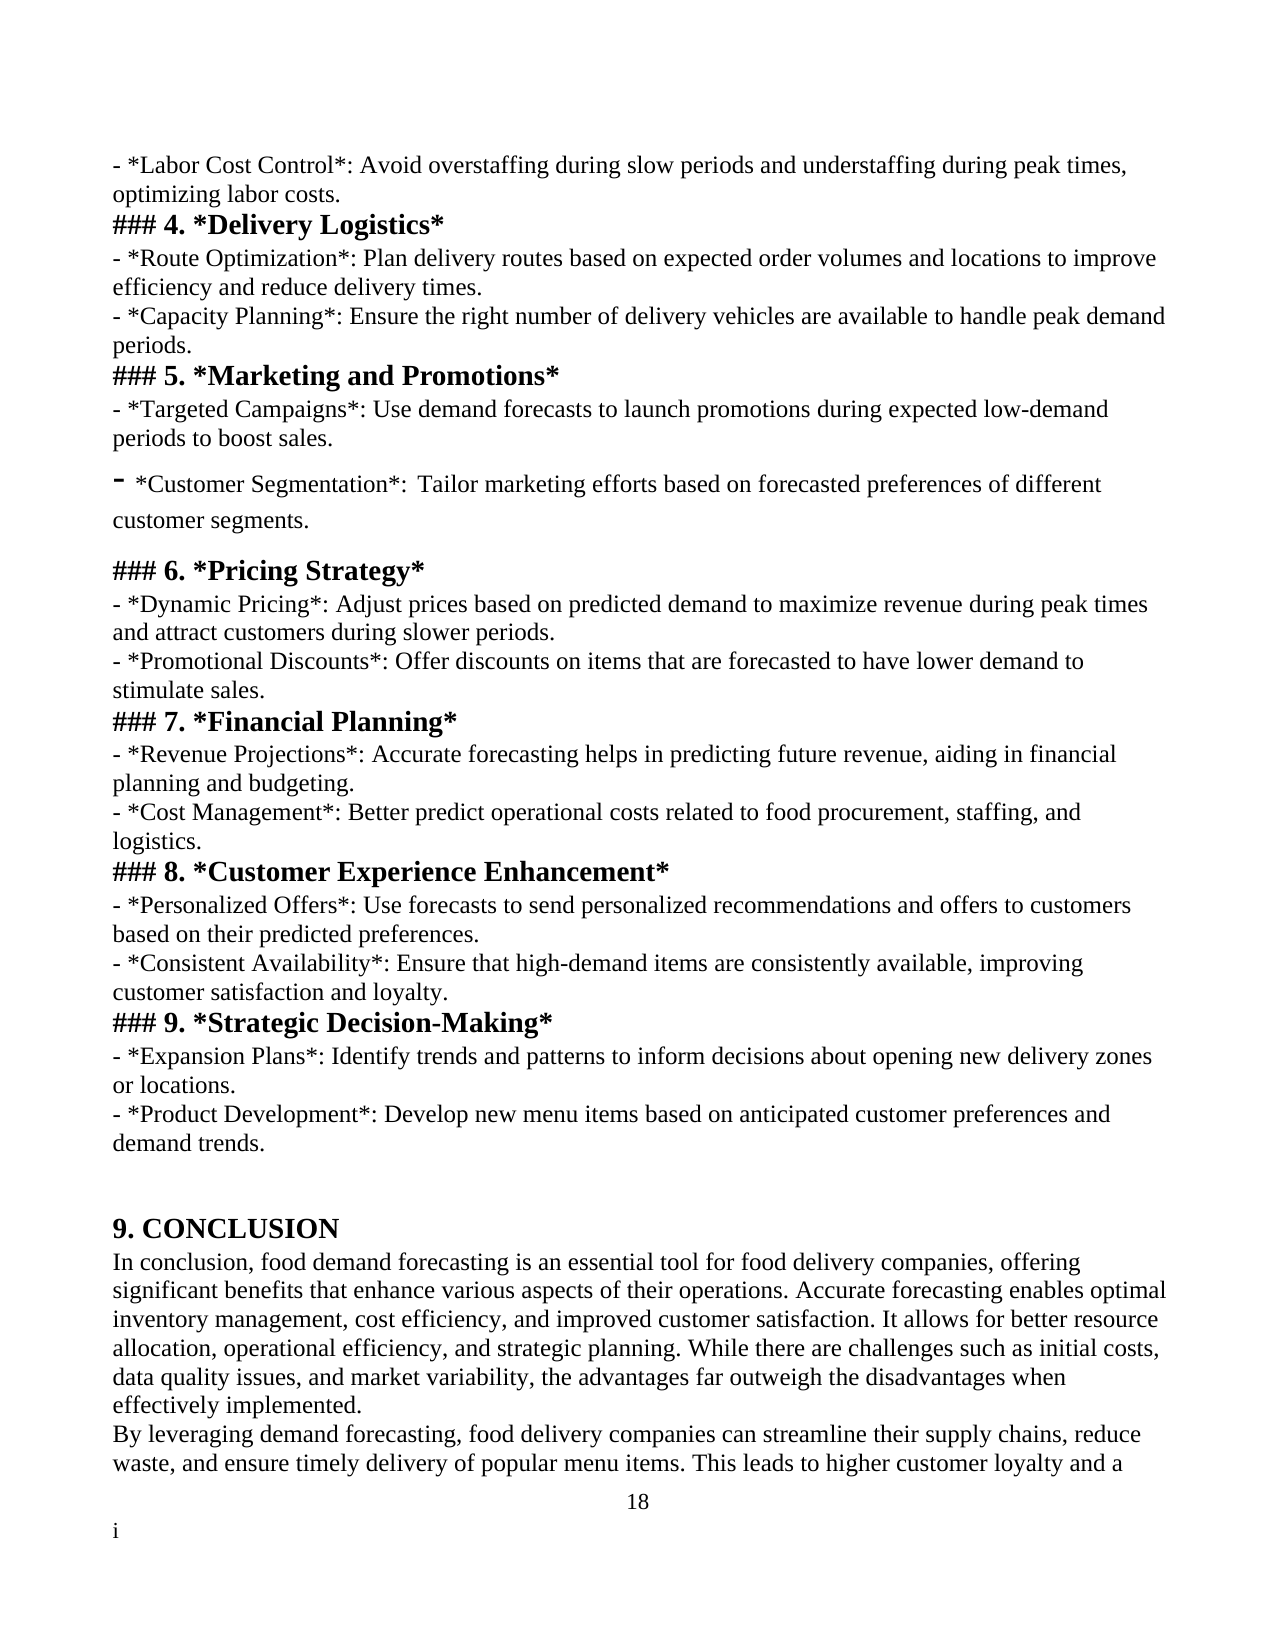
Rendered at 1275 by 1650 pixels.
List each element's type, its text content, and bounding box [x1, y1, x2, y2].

text - *Consistent Availability*: Ensure that high-demand items are consistently available, improving customer satisfaction and loyalty. [112, 948, 1171, 1006]
text - *Labor Cost Control*: Avoid overstaffing during slow periods and understaffing during peak times, optimizing labor costs. [112, 150, 1171, 207]
subtitle ### 4. *Delivery Logistics* [112, 207, 1093, 241]
subtitle ### 8. *Customer Experience Enhancement* [112, 854, 1093, 888]
subtitle ### 5. *Marketing and Promotions* [112, 358, 1093, 392]
text - *Expansion Plans*: Identify trends and patterns to inform decisions about opening new delivery zones or locations. [112, 1041, 1171, 1099]
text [112, 1419, 1171, 1477]
text - *Capacity Planning*: Ensure the right number of delivery vehicles are available to handle peak demand periods. [112, 301, 1171, 358]
text - *Promotional Discounts*: Offer discounts on items that are forecasted to have lower demand to stimulate sales. [112, 646, 1171, 704]
text - *Product Development*: Develop new menu items based on anticipated customer preferences and demand trends. [112, 1099, 1171, 1156]
subtitle ### 9. *Strategic Decision-Making* [112, 1006, 1093, 1039]
subtitle ### 7. *Financial Planning* [112, 704, 1093, 737]
subtitle 9. CONCLUSION [112, 1211, 1093, 1244]
text - *Revenue Projections*: Accurate forecasting helps in predicting future revenue, aiding in financial planning and budgeting. [112, 739, 1171, 797]
text - *Cost Management*: Better predict operational costs related to food procurement, staffing, and logistics. [112, 797, 1171, 854]
text - *Targeted Campaigns*: Use demand forecasts to launch promotions during expected low-demand periods to boost sales. [112, 394, 1171, 452]
text - *Route Optimization*: Plan delivery routes based on expected order volumes and locations to improve efficiency and reduce delivery times. [112, 243, 1171, 301]
subtitle ### 6. *Pricing Strategy* [112, 553, 1093, 586]
text In conclusion, food demand forecasting is an essential tool for food delivery companies, offering significant benefits that enhance various aspects of their operations. Accurate forecasting enables optimal inventory management, cost efficiency, and improved customer satisfaction. It allows for better resource allocation, operational efficiency, and strategic planning. While there are challenges such as initial costs, data quality issues, and market variability, the advantages far outweigh the disadvantages when effectively implemented. [112, 1247, 1171, 1419]
text - *Dynamic Pricing*: Adjust prices based on predicted demand to maximize revenue during peak times and attract customers during slower periods. [112, 589, 1171, 646]
text - *Personalized Offers*: Use forecasts to send personalized recommendations and offers to customers based on their predicted preferences. [112, 891, 1171, 948]
text - *Customer Segmentation*: Tailor marketing efforts based on forecasted preferences of different customer segments. [112, 452, 1171, 534]
